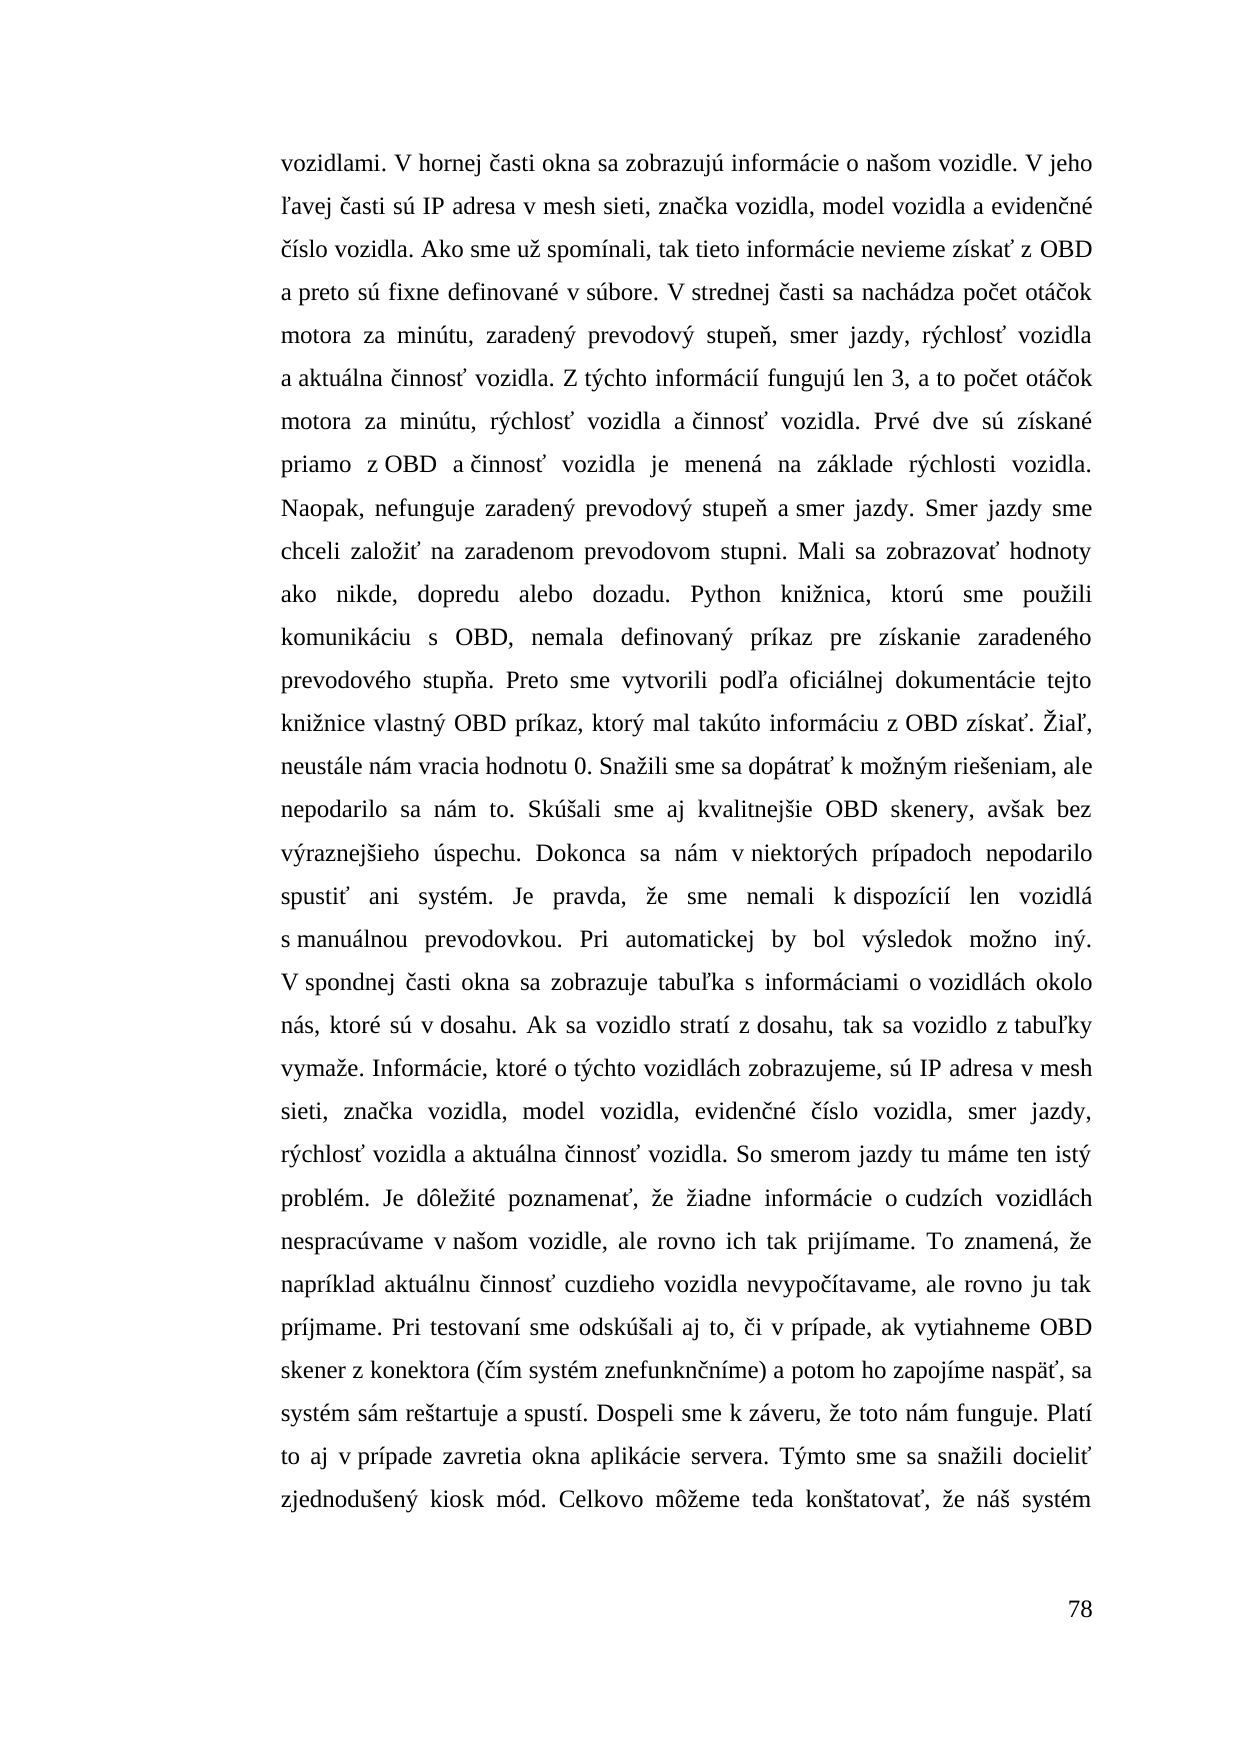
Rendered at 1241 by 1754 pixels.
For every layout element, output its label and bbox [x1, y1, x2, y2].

text [281, 148, 1092, 1513]
